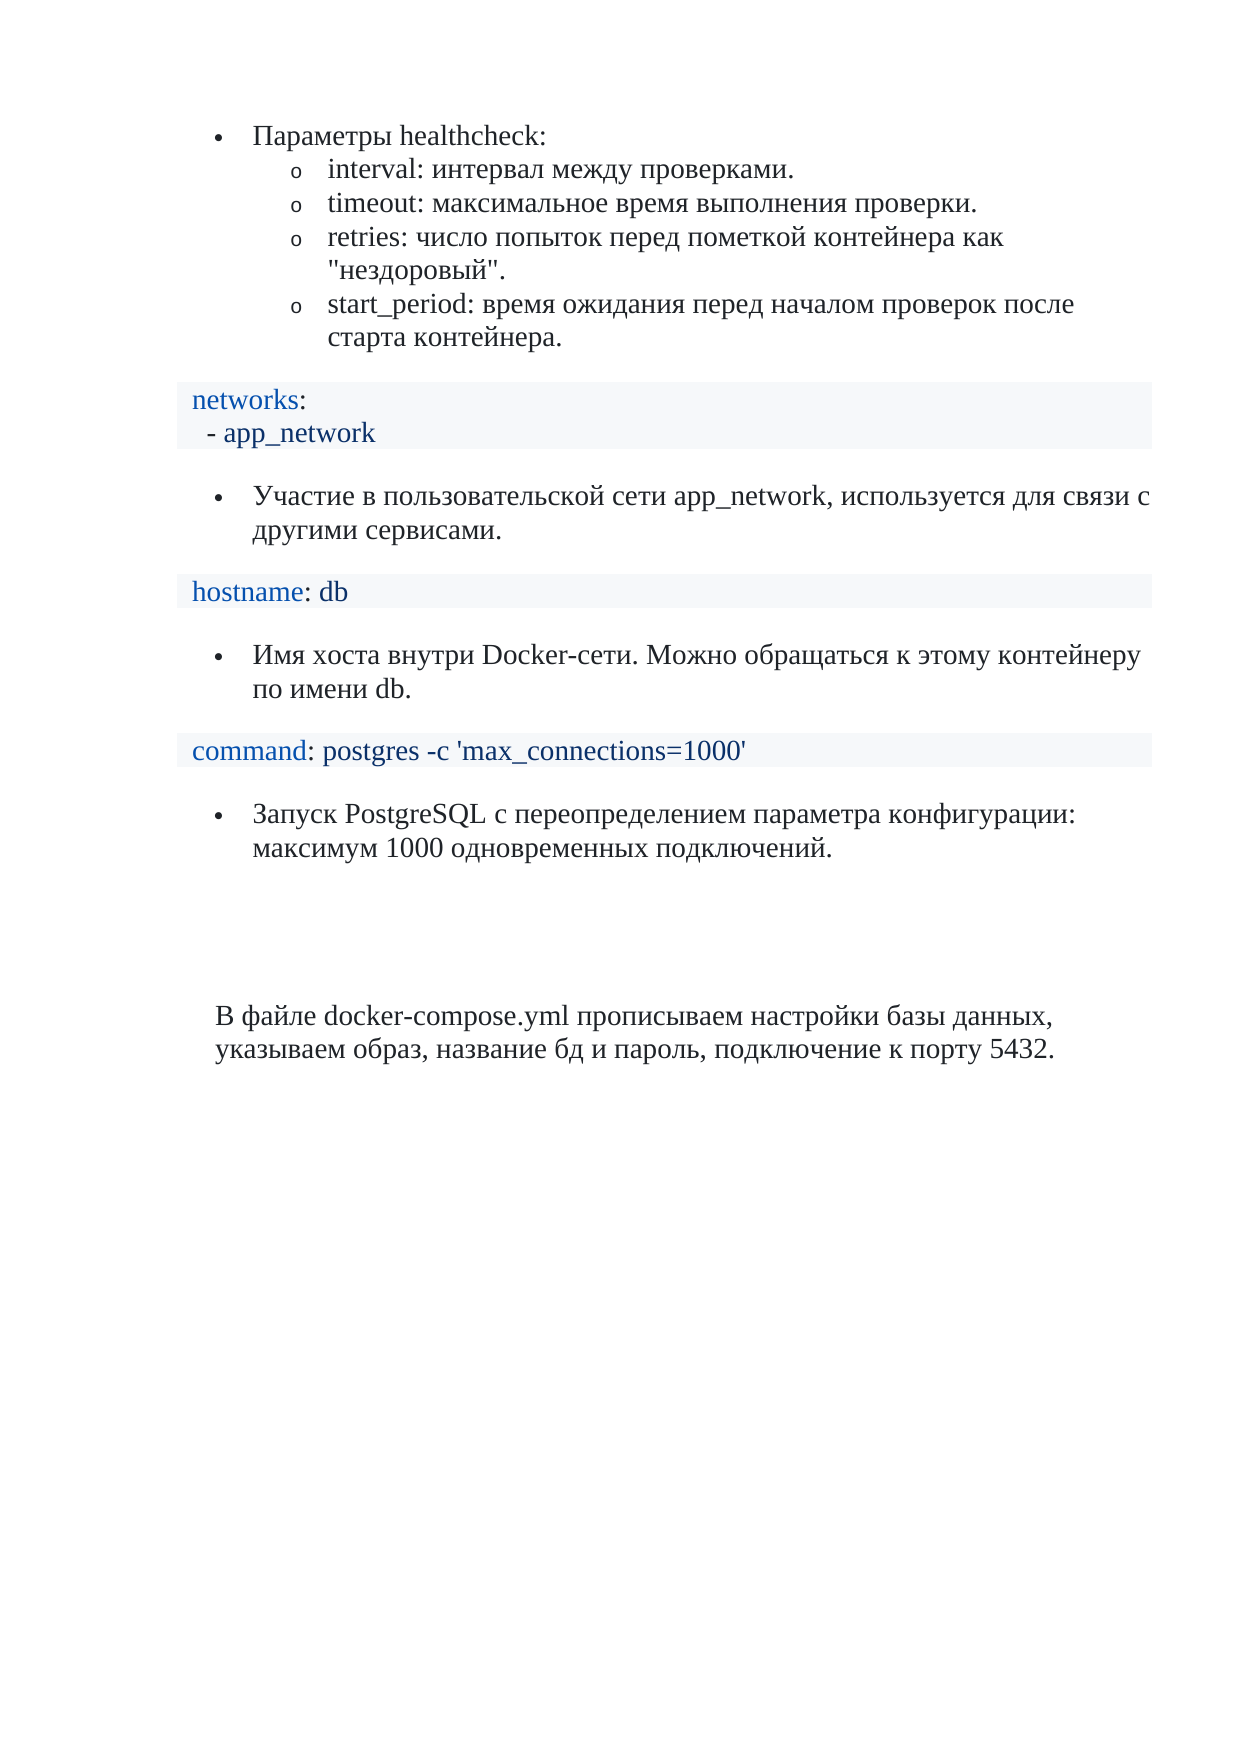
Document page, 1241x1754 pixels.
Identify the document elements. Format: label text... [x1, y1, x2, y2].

text В файле docker-compose.yml прописываем настройки базы данных, указываем образ, название бд и пароль, подключение к порту 5432. [215, 998, 1152, 1065]
list retries: число попыток перед пометкой контейнера как "нездоровый". [290, 219, 1152, 286]
list start_period: время ожидания перед началом проверок после старта контейнера. [290, 286, 1152, 353]
text hostname: db [177, 574, 1152, 608]
text networks: [177, 382, 1152, 416]
list Имя хоста внутри Docker-сети. Можно обращаться к этому контейнеру по имени db. [215, 637, 1152, 704]
text - app_network [177, 416, 1152, 449]
list Запуск PostgreSQL с переопределением параметра конфигурации: максимум 1000 одновременных подключений. [215, 796, 1152, 863]
list Параметры healthcheck: [215, 118, 1152, 152]
list timeout: максимальное время выполнения проверки. [290, 185, 1152, 219]
list Участие в пользовательской сети app_network, используется для связи с другими сервисами. [215, 478, 1152, 545]
text command: postgres -c 'max_connections=1000' [177, 733, 1152, 767]
list interval: интервал между проверками. [290, 152, 1152, 185]
